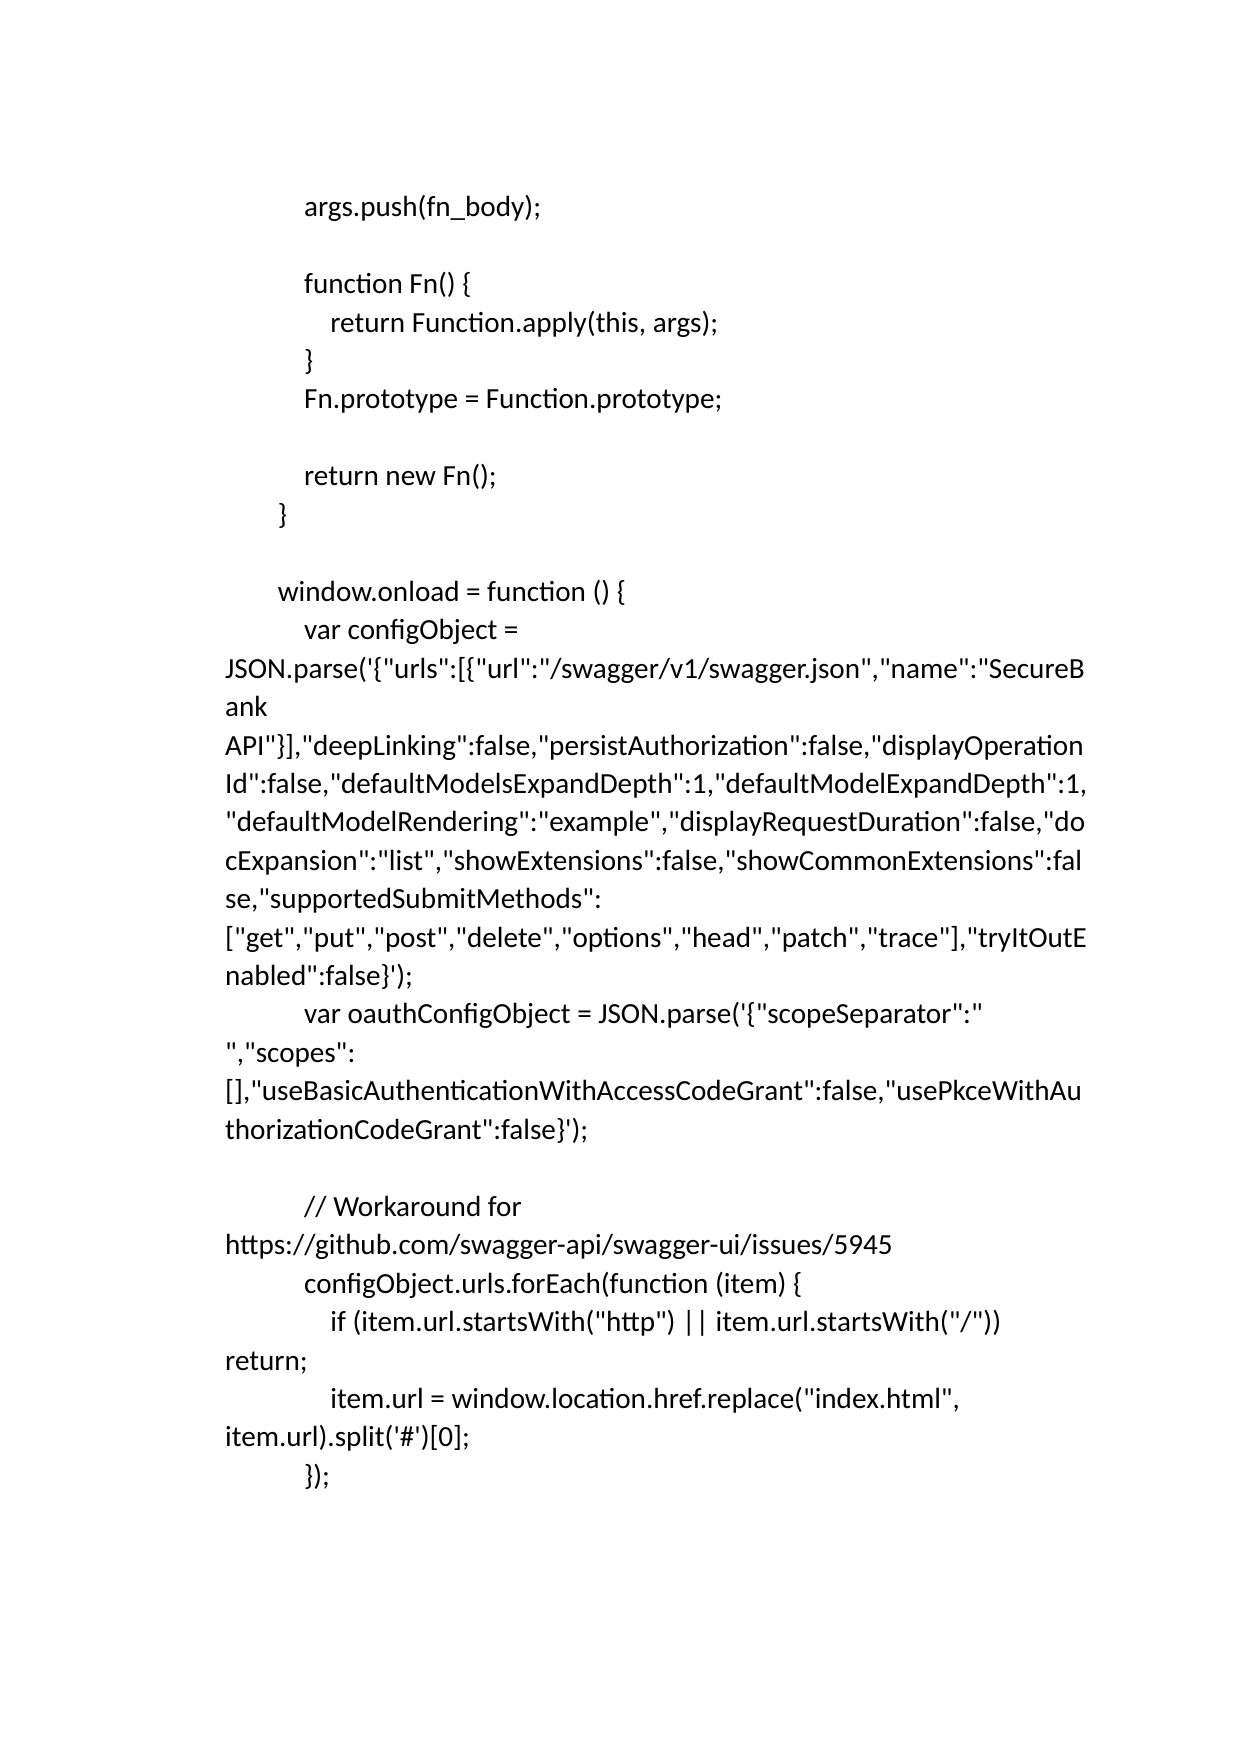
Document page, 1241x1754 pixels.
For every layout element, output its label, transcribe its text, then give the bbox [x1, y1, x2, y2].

list return Function.apply(this, args); [225, 304, 1090, 339]
list args.push(fn_body); [225, 188, 1090, 224]
list var oauthConfigObject = JSON.parse('{"scopeSeparator":" ","scopes":[],"useBasicAuthenticationWithAccessCodeGrant":false,"usePkceWithAuthorizationCodeGrant":false}'); [225, 996, 1090, 1147]
list function Fn() { [225, 265, 1090, 301]
list var configObject = JSON.parse('{"urls":[{"url":"/swagger/v1/swagger.json","name":"SecureBank API"}],"deepLinking":false,"persistAuthorization":false,"displayOperationId":false,"defaultModelsExpandDepth":1,"defaultModelExpandDepth":1,"defaultModelRendering":"example","displayRequestDuration":false,"docExpansion":"list","showExtensions":false,"showCommonExtensions":false,"supportedSubmitMethods":["get","put","post","delete","options","head","patch","trace"],"tryItOutEnabled":false}'); [225, 611, 1090, 993]
list window.onload = function () { [225, 573, 1090, 608]
list } [225, 342, 1090, 378]
list } [225, 496, 1090, 532]
list return new Fn(); [225, 457, 1090, 493]
list item.url = window.location.href.replace("index.html", item.url).split('#')[0]; [225, 1380, 1090, 1454]
list Fn.prototype = Function.prototype; [225, 381, 1090, 416]
list if (item.url.startsWith("http") || item.url.startsWith("/")) return; [225, 1303, 1090, 1377]
list }); [225, 1457, 1090, 1492]
list // Workaround for https://github.com/swagger-api/swagger-ui/issues/5945 [225, 1188, 1090, 1262]
list configObject.urls.forEach(function (item) { [225, 1265, 1090, 1300]
